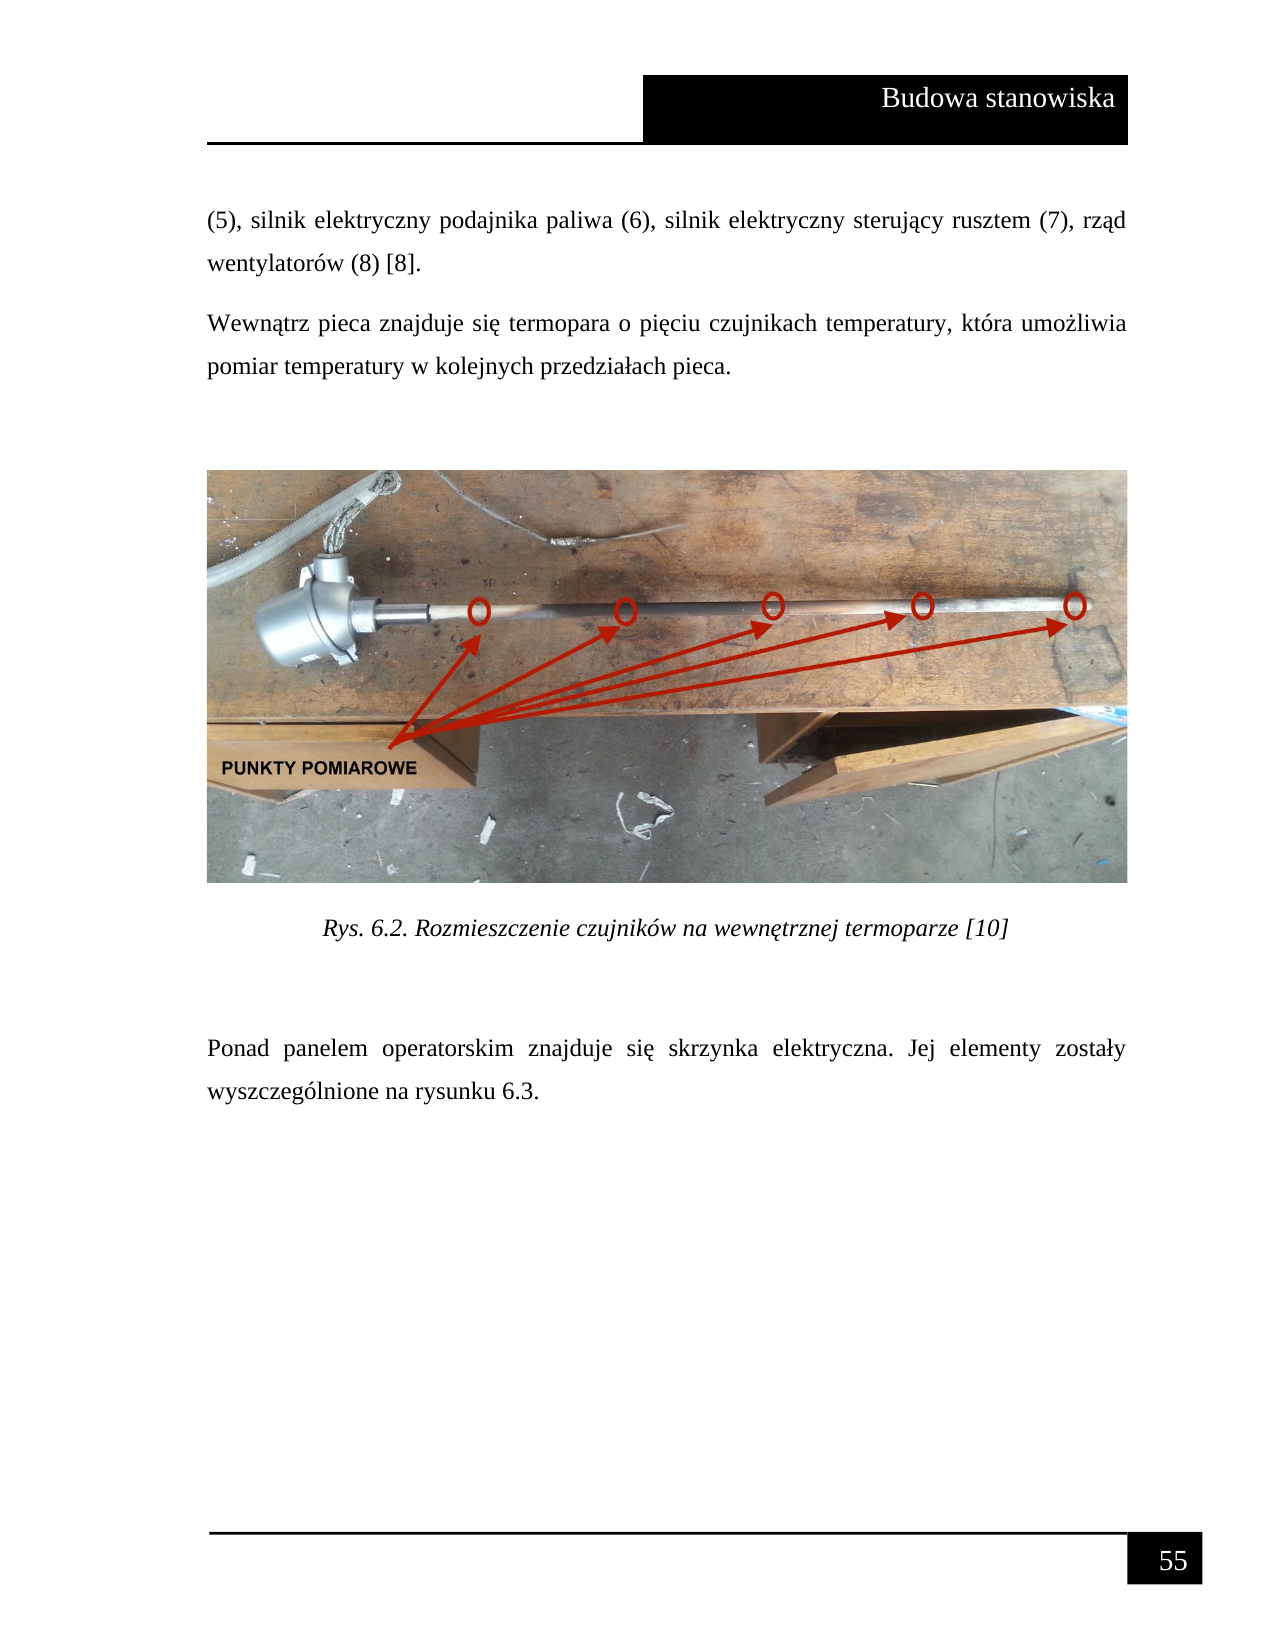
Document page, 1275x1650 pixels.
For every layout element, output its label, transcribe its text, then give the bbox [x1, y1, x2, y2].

text Ponad panelem operatorskim znajduje się skrzynka elektryczna. Jej elementy zostały wyszczególnione na rysunku 6.3. [207, 1033, 1127, 1105]
text Rys. 6.2. Rozmieszczenie czujników na wewnętrznej termoparze [10] [207, 913, 1127, 942]
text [207, 205, 1127, 277]
text Wewnątrz pieca znajduje się termopara o pięciu czujnikach temperatury, która umożliwia pomiar temperatury w kolejnych przedziałach pieca. [207, 308, 1127, 380]
